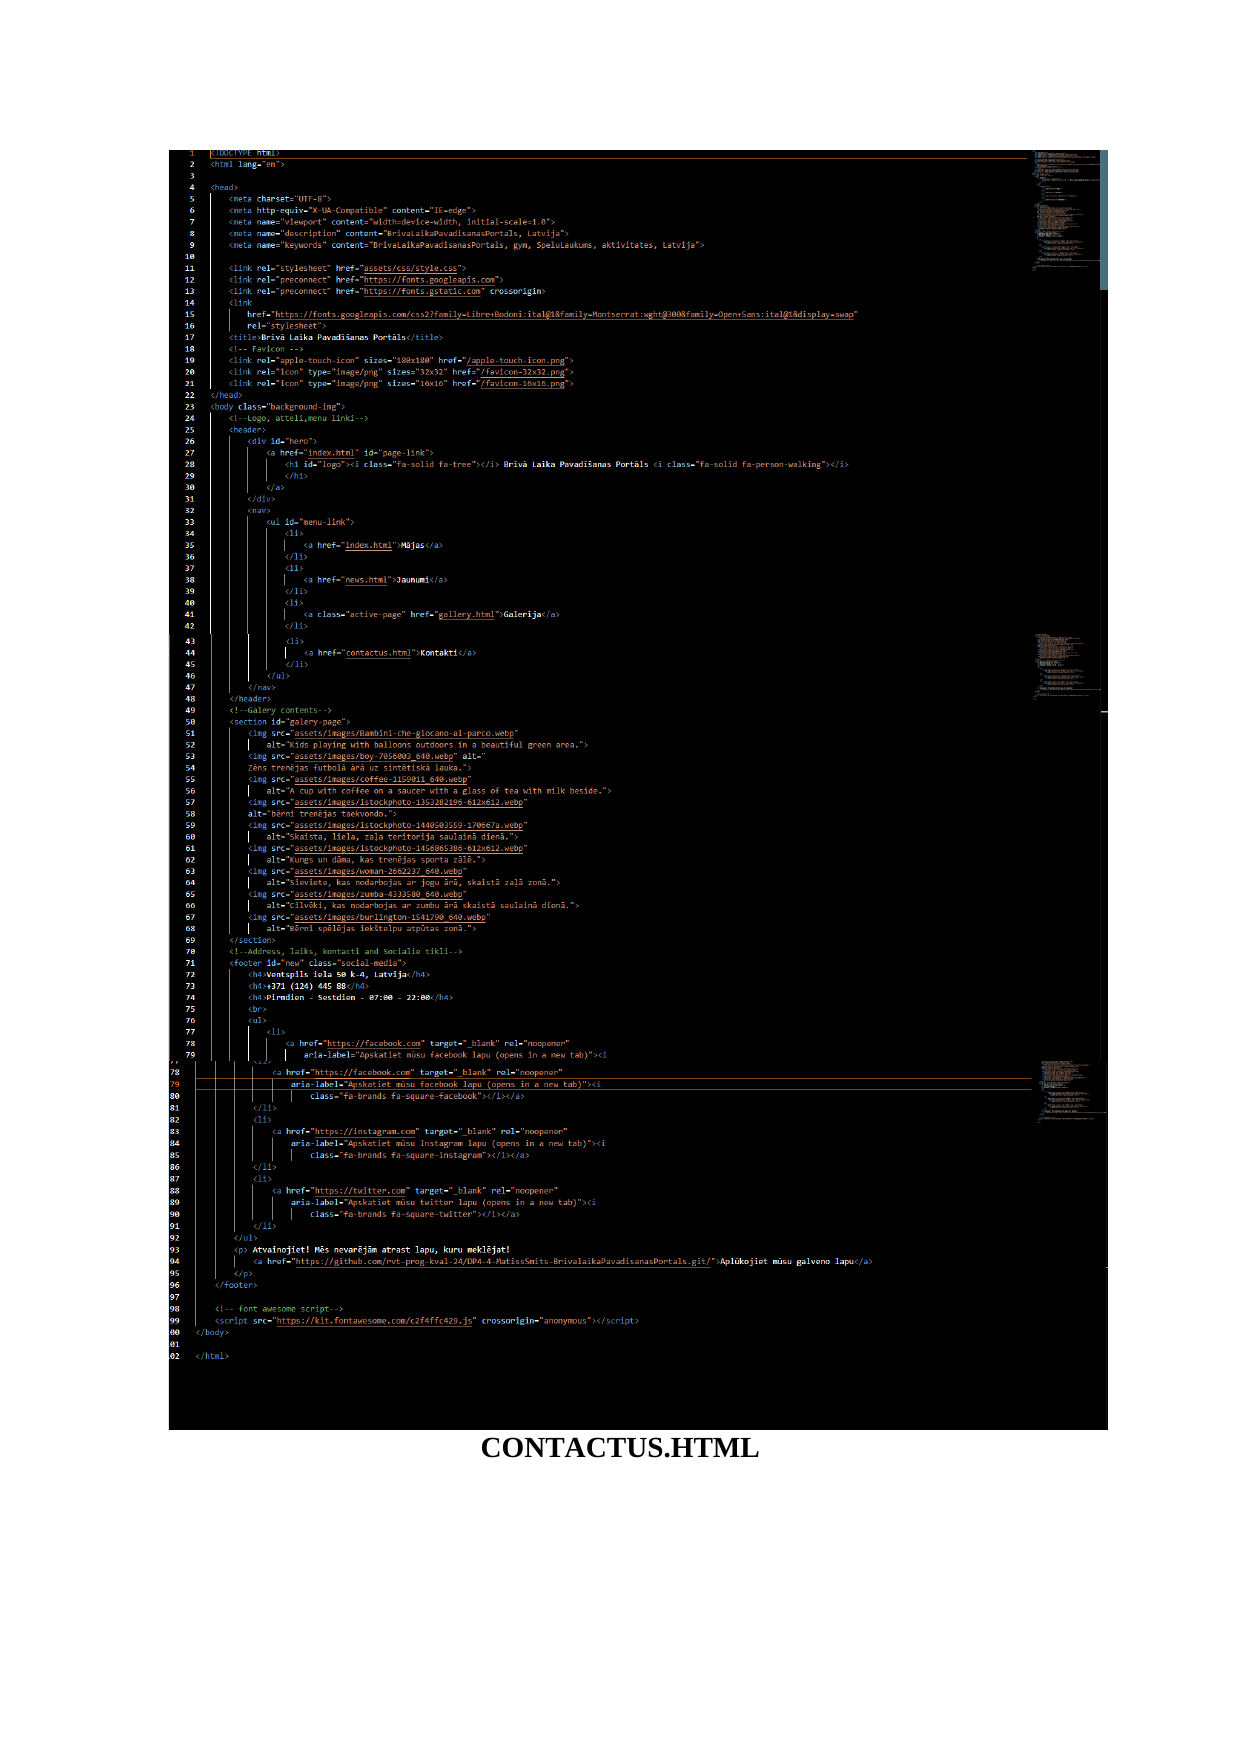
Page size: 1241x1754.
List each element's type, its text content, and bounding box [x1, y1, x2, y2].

text CONTACTUS.HTML [150, 1430, 1090, 1463]
